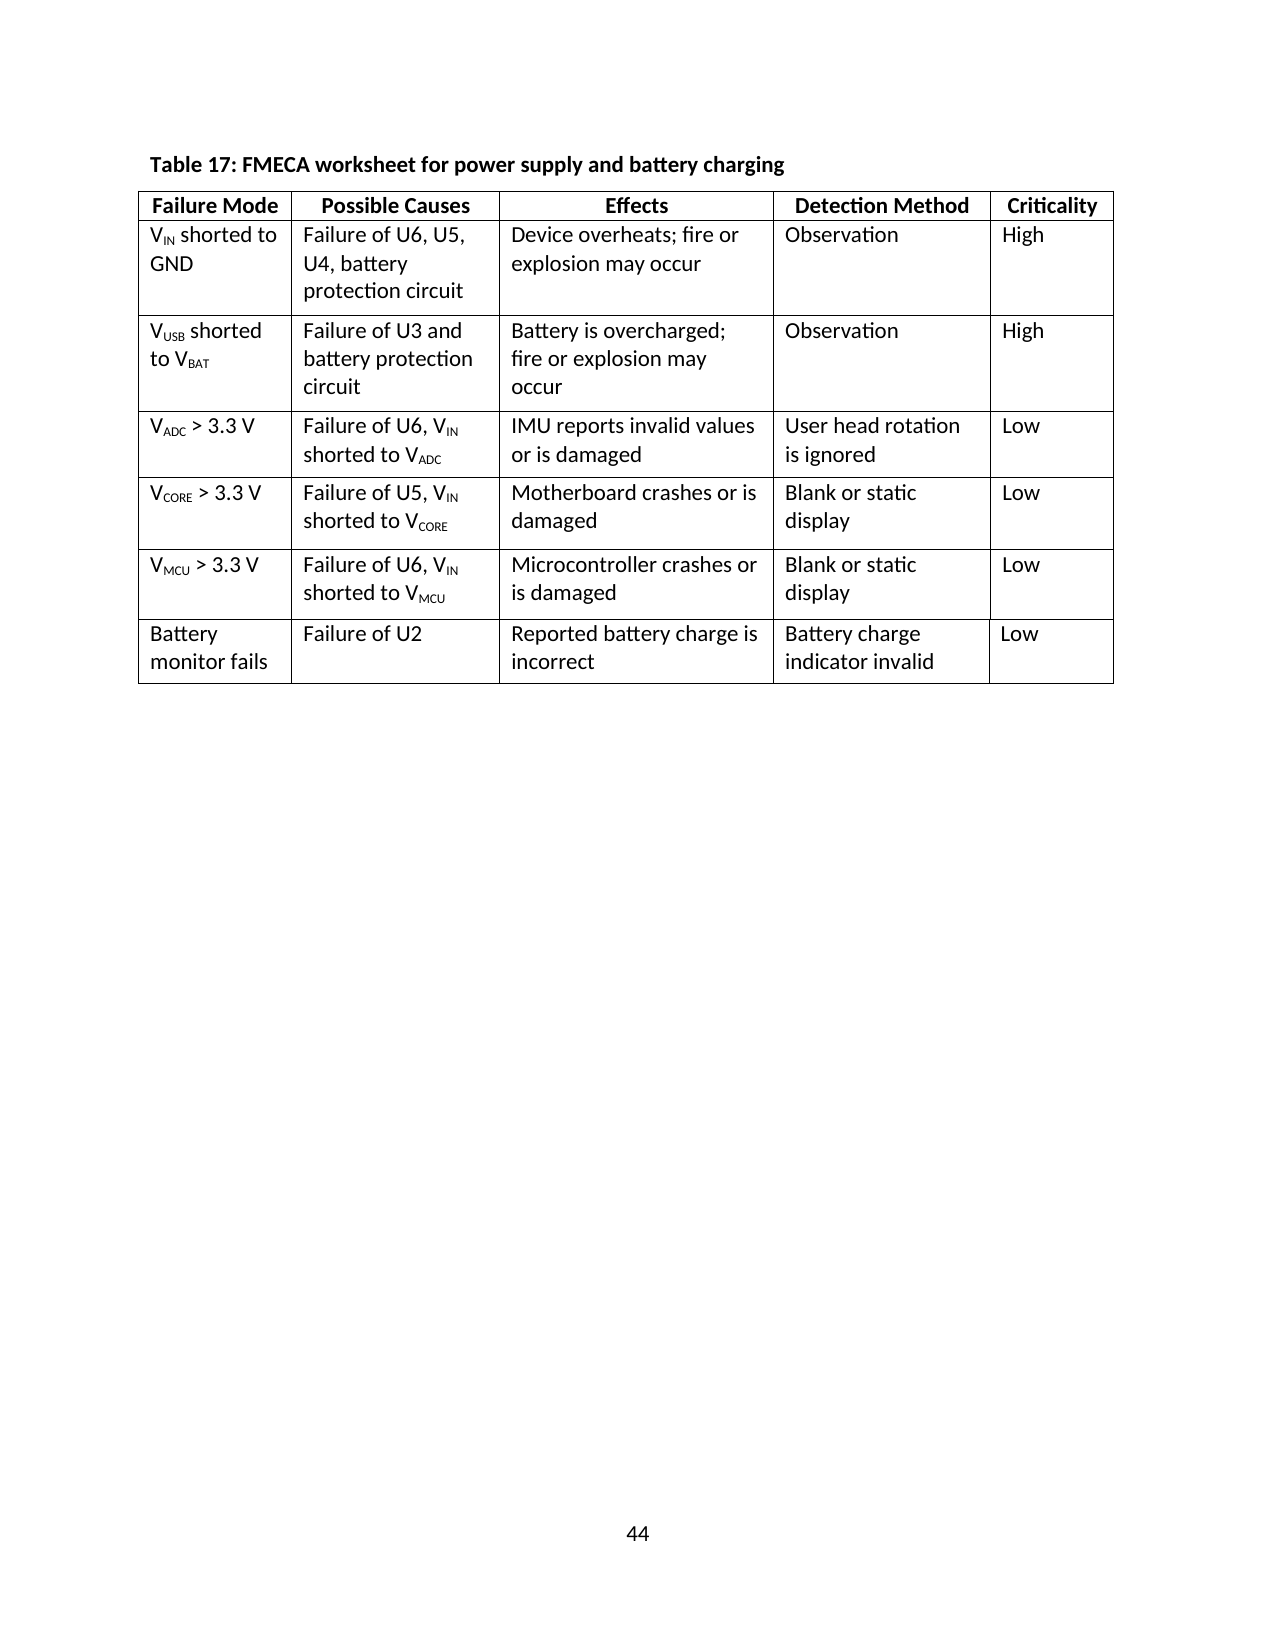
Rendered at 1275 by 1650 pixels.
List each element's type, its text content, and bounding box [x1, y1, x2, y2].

table_cell Failure of U2 [292, 620, 499, 683]
table_cell High [991, 316, 1113, 411]
table_cell Motherboard crashes or is damaged [500, 478, 773, 549]
table_cell Observation [774, 316, 990, 411]
table_cell VCORE > 3.3 V [139, 478, 291, 549]
table_cell Failure of U3 and battery protection circuit [292, 316, 499, 411]
table_cell Device overheats; fire or explosion may occur [500, 221, 773, 315]
table_cell VUSB shorted to VBAT [139, 316, 291, 411]
table_cell High [991, 221, 1113, 315]
table_cell Blank or static display [774, 478, 990, 549]
table_cell Failure of U5, VIN shorted to VCORE [292, 478, 499, 549]
table_cell Low [990, 620, 1113, 683]
table_cell Blank or static display [774, 550, 990, 618]
table_cell VIN shorted to GND [139, 221, 291, 315]
table_cell Failure of U6, VIN shorted to VMCU [292, 550, 499, 618]
table_cell Observation [774, 221, 990, 315]
table_cell IMU reports invalid values or is damaged [500, 412, 773, 477]
table_cell Battery is overcharged; fire or explosion may occur [500, 316, 773, 411]
table_header Criticality [991, 192, 1113, 219]
table_cell VADC > 3.3 V [139, 412, 291, 477]
table_cell Reported battery charge is incorrect [500, 620, 773, 683]
table_cell Battery monitor fails [139, 620, 291, 683]
table_cell Low [991, 412, 1113, 477]
table_header Failure Mode [139, 192, 291, 219]
table_header Detection Method [774, 192, 990, 219]
table_cell Battery charge indicator invalid [774, 620, 989, 683]
table_cell Failure of U6, U5, U4, battery protection circuit [292, 221, 499, 315]
table_cell Low [991, 478, 1113, 549]
table_cell VMCU > 3.3 V [139, 550, 291, 618]
table_header Possible Causes [292, 192, 499, 219]
table_cell Low [991, 550, 1113, 618]
table_cell User head rotation is ignored [774, 412, 990, 477]
table_cell Microcontroller crashes or is damaged [500, 550, 773, 618]
table_cell Failure of U6, VIN shorted to VADC [292, 412, 499, 477]
table_header Effects [500, 192, 773, 219]
text Table 17: FMECA worksheet for power supply and battery charging [150, 150, 1125, 178]
